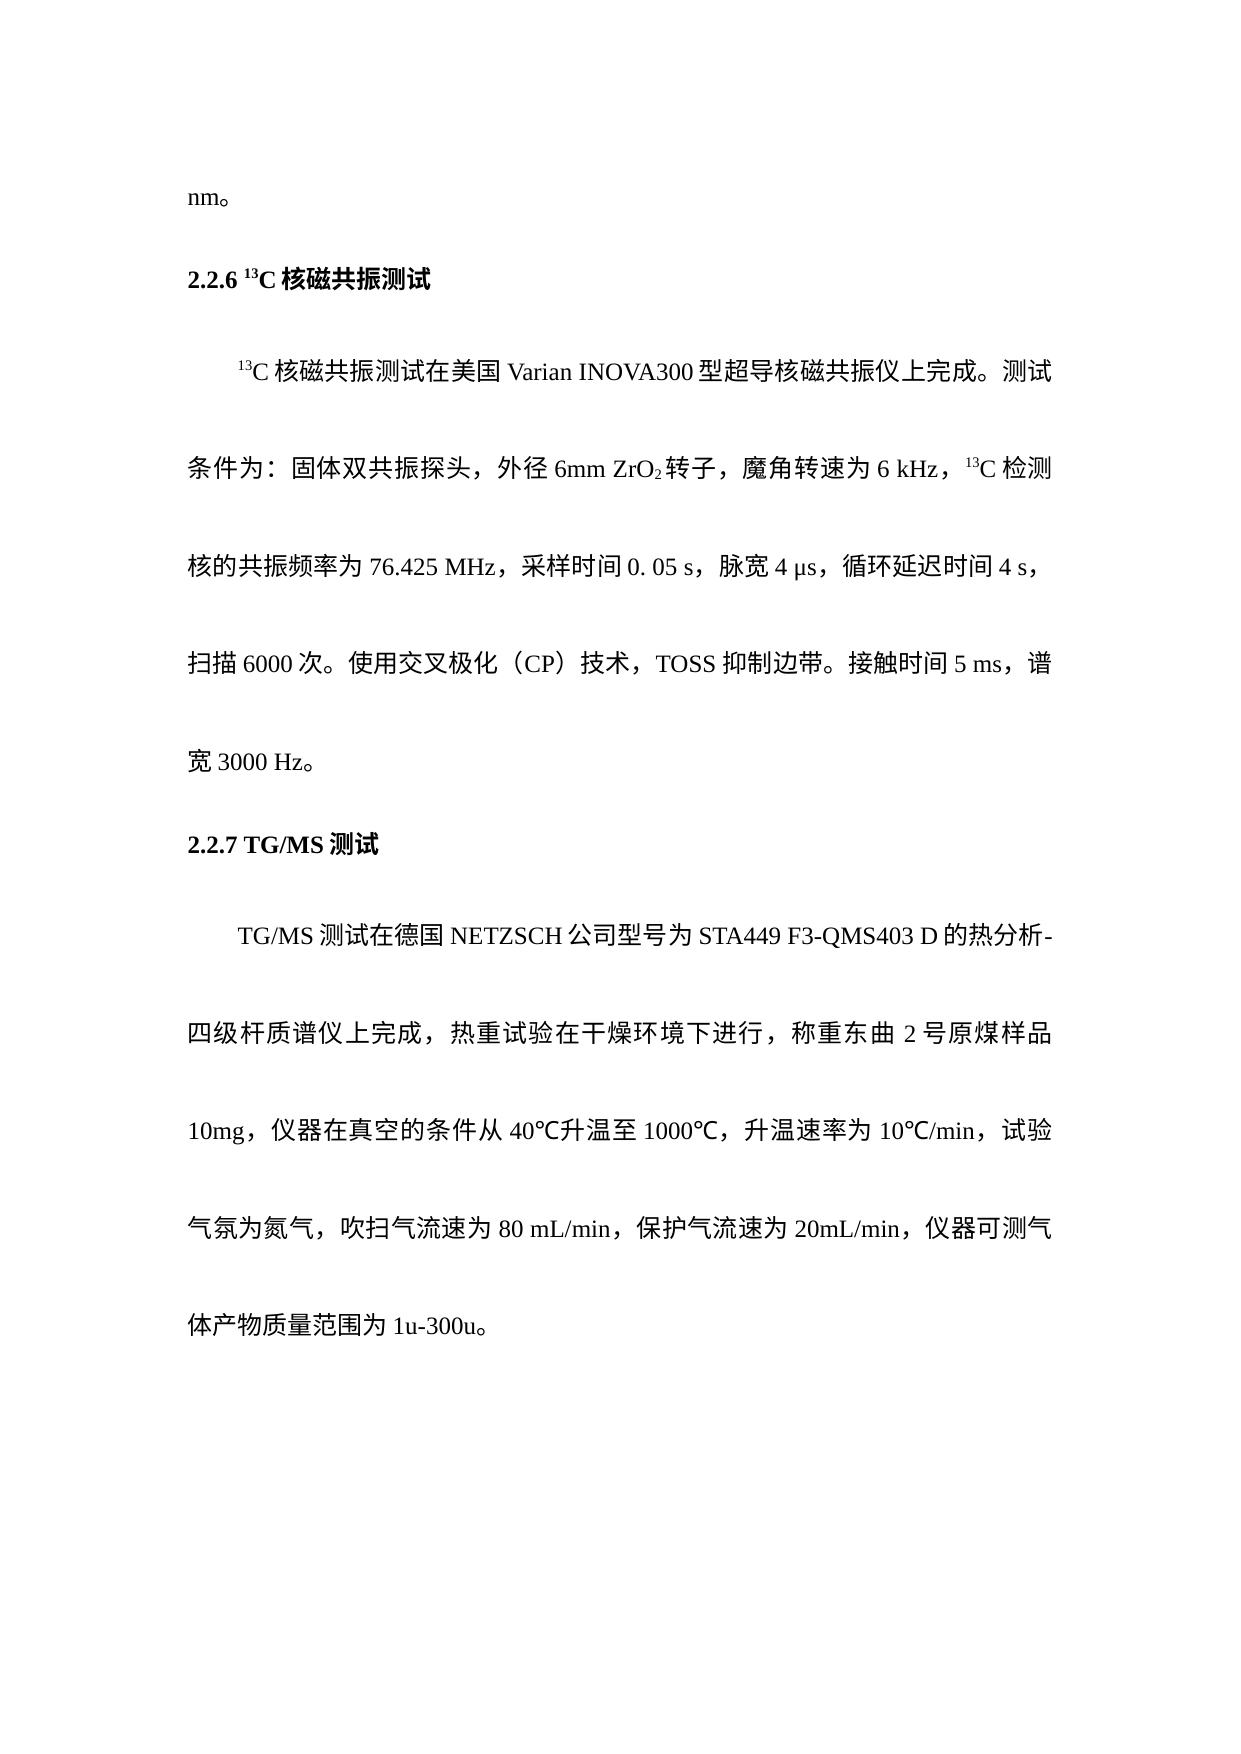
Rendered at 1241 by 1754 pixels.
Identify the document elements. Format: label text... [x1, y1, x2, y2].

text 13C核磁共振测试在美国Varian INOVA300型超导核磁共振仪上完成。测试条件为：固体双共振探头，外径6mm ZrO2转子，魔角转速为6 kHz，13C检测核的共振频率为76.425 MHz，采样时间0. 05 s，脉宽4 μs，循环延迟时间4 s，扫描6000次。使用交叉极化（CP）技术，TOSS 抑制边带。接触时间5 ms，谱宽3000 Hz。 [187, 337, 1053, 792]
text 2.2.6 13C核磁共振测试 [187, 245, 1053, 310]
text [187, 162, 1053, 227]
text TG/MS测试在德国NETZSCH公司型号为STA449 F3-QMS403 D的热分析-四级杆质谱仪上完成，热重试验在干燥环境下进行，称重东曲2号原煤样品10mg，仪器在真空的条件从40℃升温至1000℃，升温速率为10℃/min，试验气氛为氮气，吹扫气流速为80 mL/min，保护气流速为20mL/min，仪器可测气体产物质量范围为1u-300u。 [187, 901, 1053, 1356]
text 2.2.7 TG/MS测试 [187, 810, 1053, 875]
